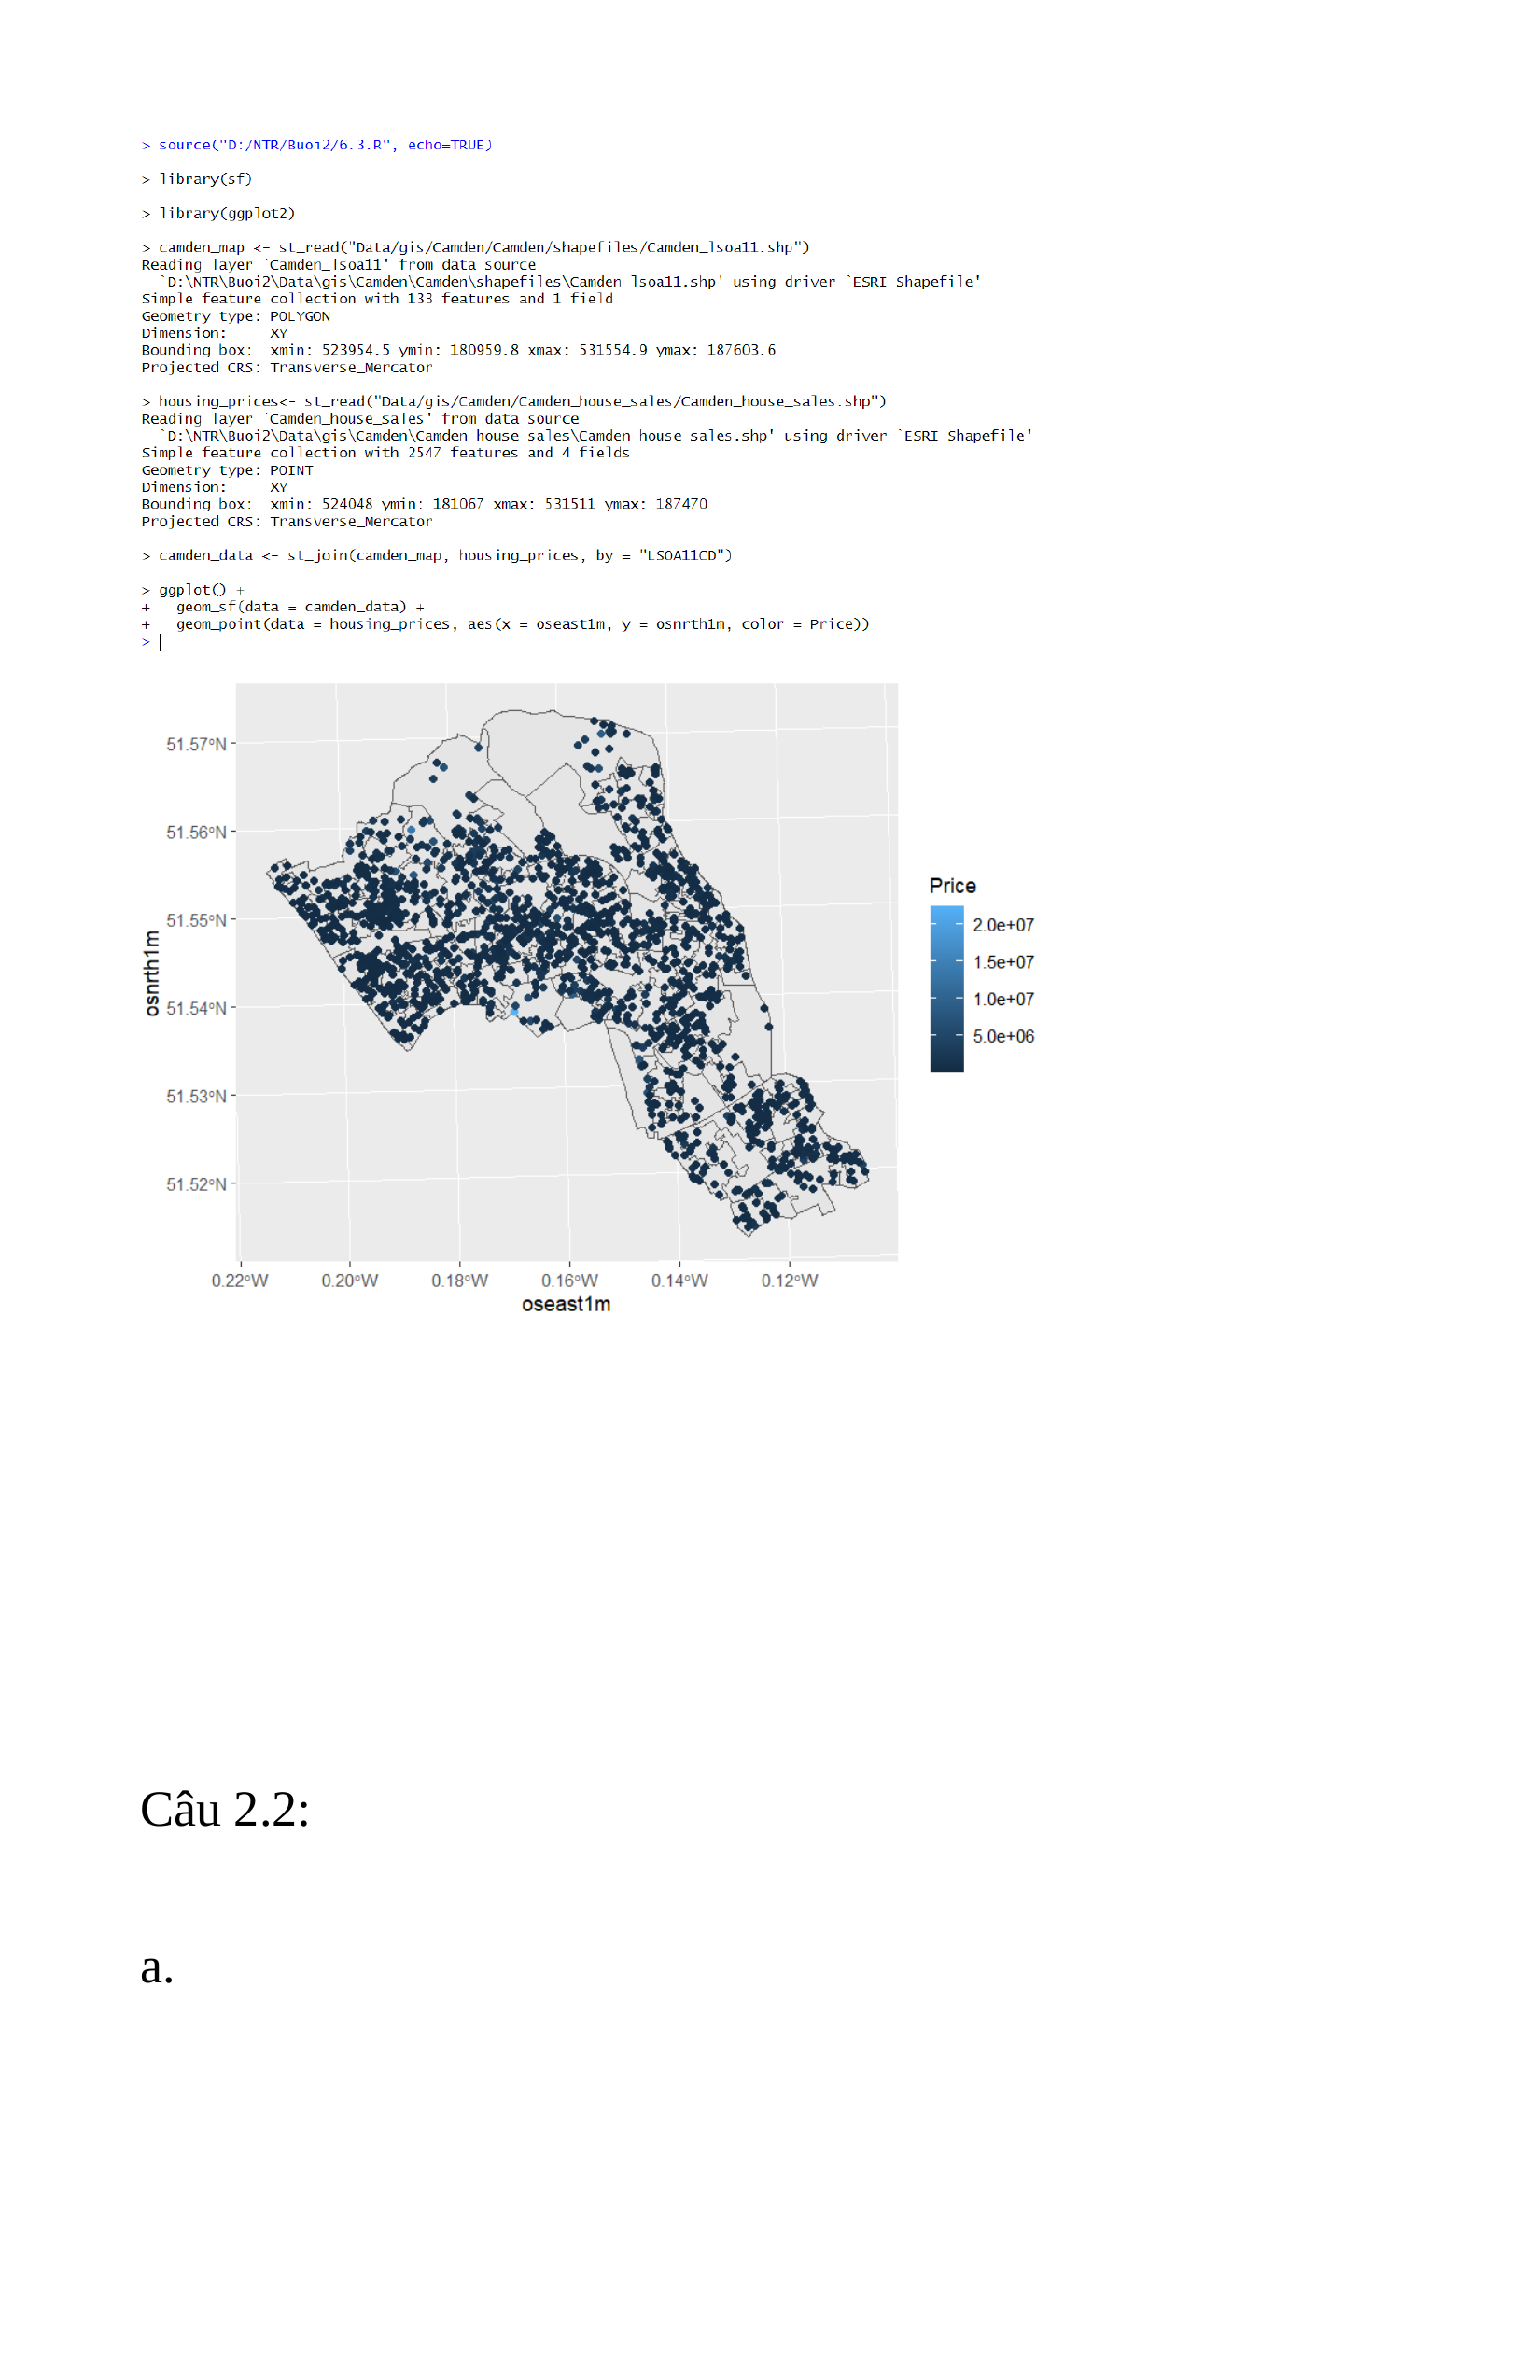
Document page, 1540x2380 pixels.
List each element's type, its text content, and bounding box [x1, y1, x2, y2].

picture [140, 140, 1050, 662]
text Câu 2.2: [140, 1779, 1400, 1838]
text a. [140, 1936, 1400, 1994]
picture [140, 663, 1050, 1326]
